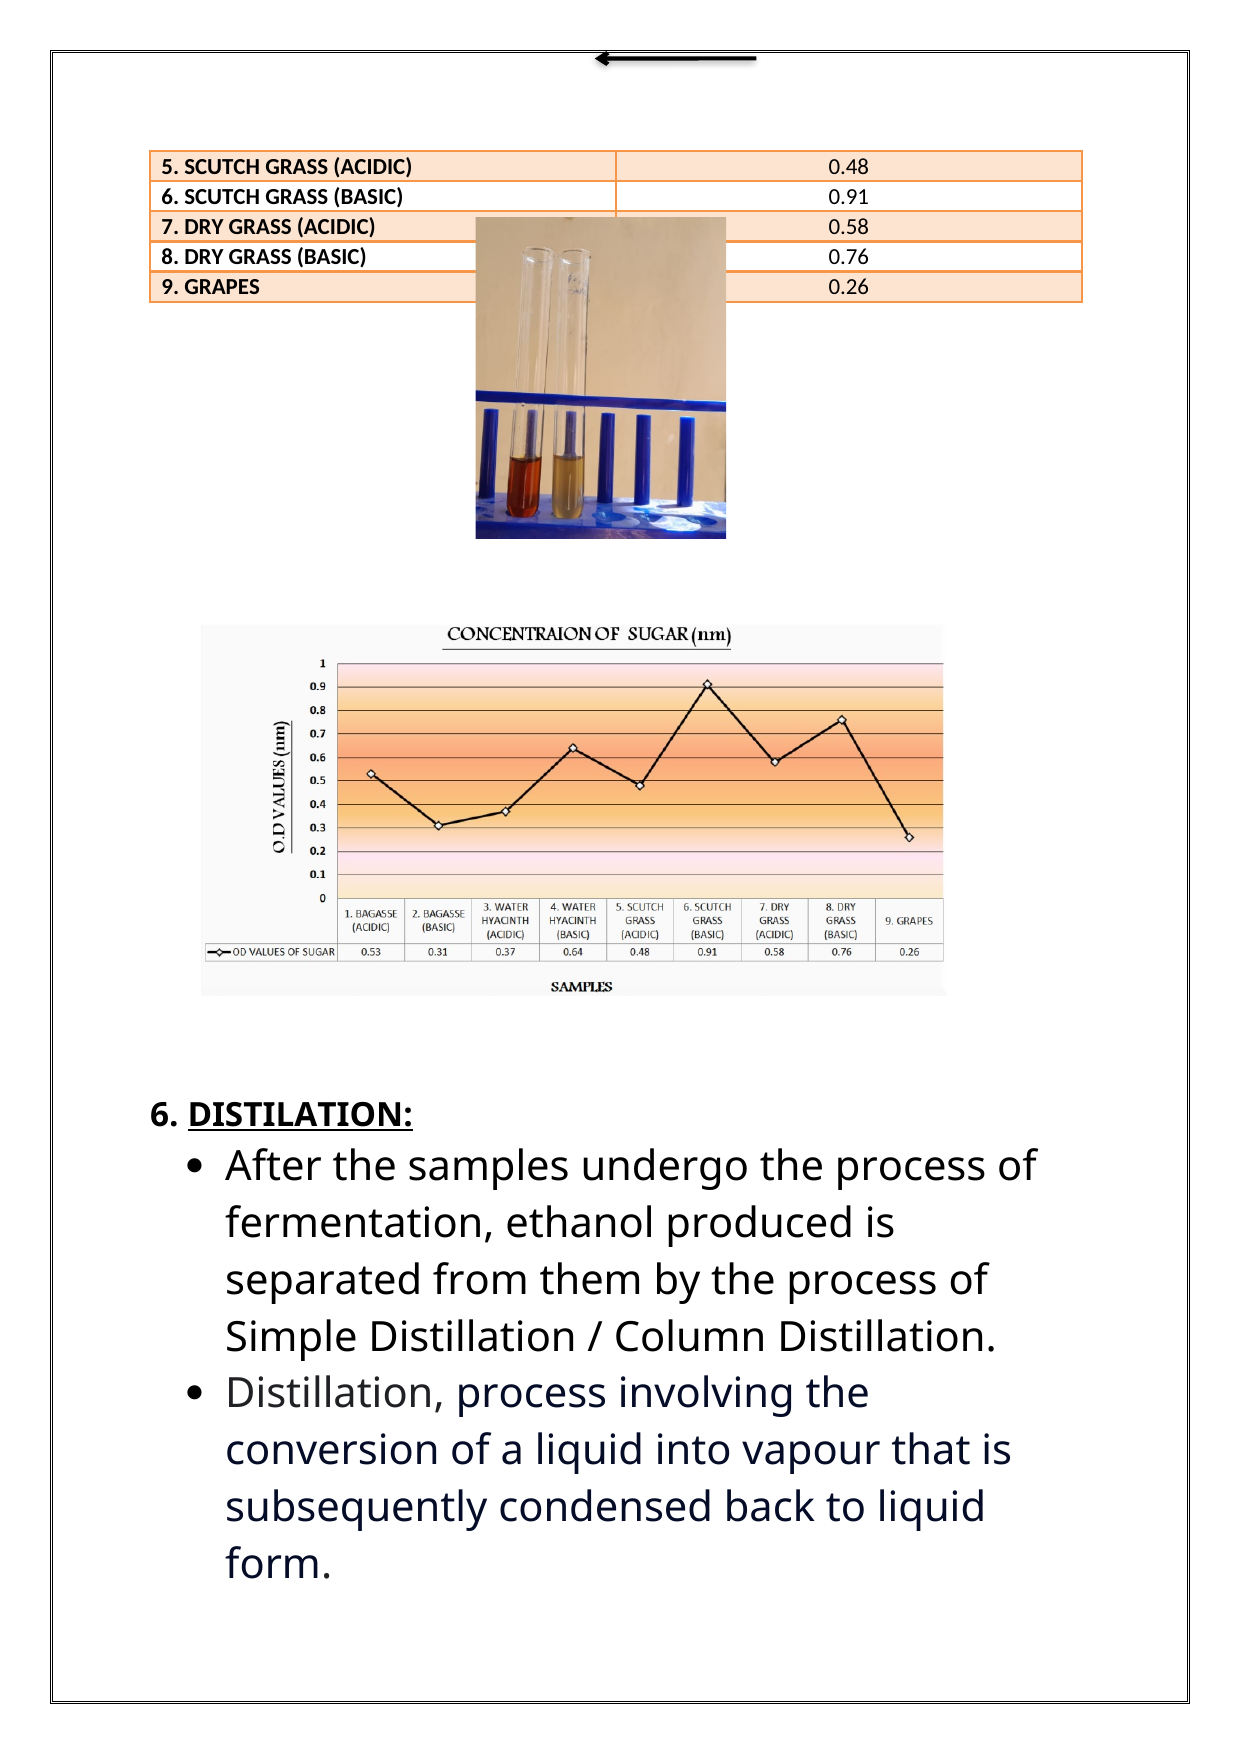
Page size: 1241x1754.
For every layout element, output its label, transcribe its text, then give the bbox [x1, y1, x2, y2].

subtitle 6. DISTILATION: [150, 1091, 1090, 1136]
table_cell 5. SCUTCH GRASS (ACIDIC) [151, 152, 615, 180]
table_cell 7. DRY GRASS (ACIDIC) [151, 212, 615, 240]
subtitle Distillation, process involving the conversion of a liquid into vapour that is subsequently condensed back to liquid form. [187, 1363, 1090, 1590]
picture [475, 217, 727, 539]
table_cell 8. DRY GRASS (BASIC) [151, 243, 475, 270]
table_cell 0.26 [727, 273, 1081, 301]
table_cell 6. SCUTCH GRASS (BASIC) [151, 182, 615, 210]
table_cell 0.58 [617, 212, 1081, 240]
table_cell 0.48 [617, 152, 1081, 180]
subtitle After the samples undergo the process of fermentation, ethanol produced is separated from them by the process of Simple Distillation / Column Distillation. [187, 1136, 1090, 1363]
picture [201, 615, 947, 996]
table_cell 0.76 [727, 243, 1081, 270]
table_cell 0.91 [617, 182, 1081, 210]
table_cell 9. GRAPES [151, 273, 475, 301]
